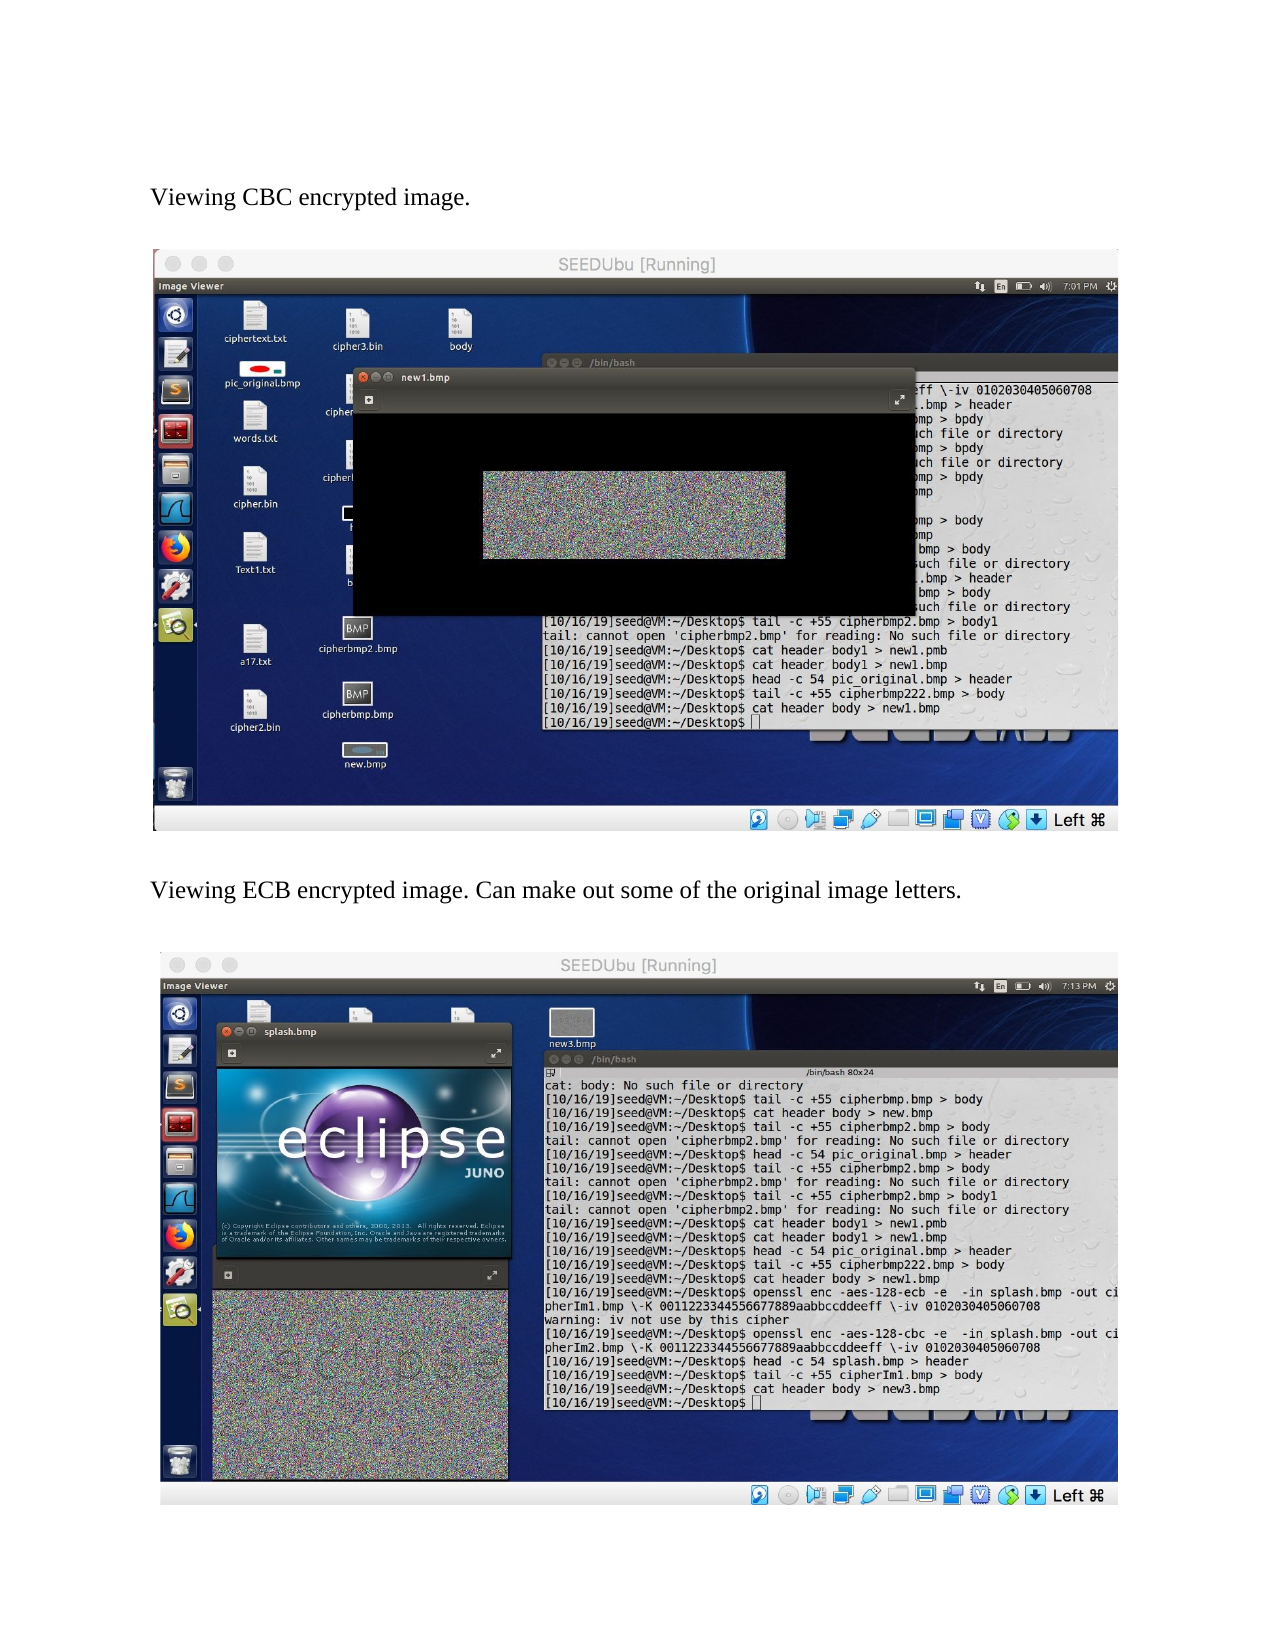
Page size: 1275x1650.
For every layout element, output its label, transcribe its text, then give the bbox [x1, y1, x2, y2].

picture [153, 249, 1119, 831]
picture [160, 952, 1118, 1505]
text Viewing CBC encrypted image. [150, 182, 1139, 210]
text Viewing ECB encrypted image. Can make out some of the original image letters. [150, 875, 1139, 903]
